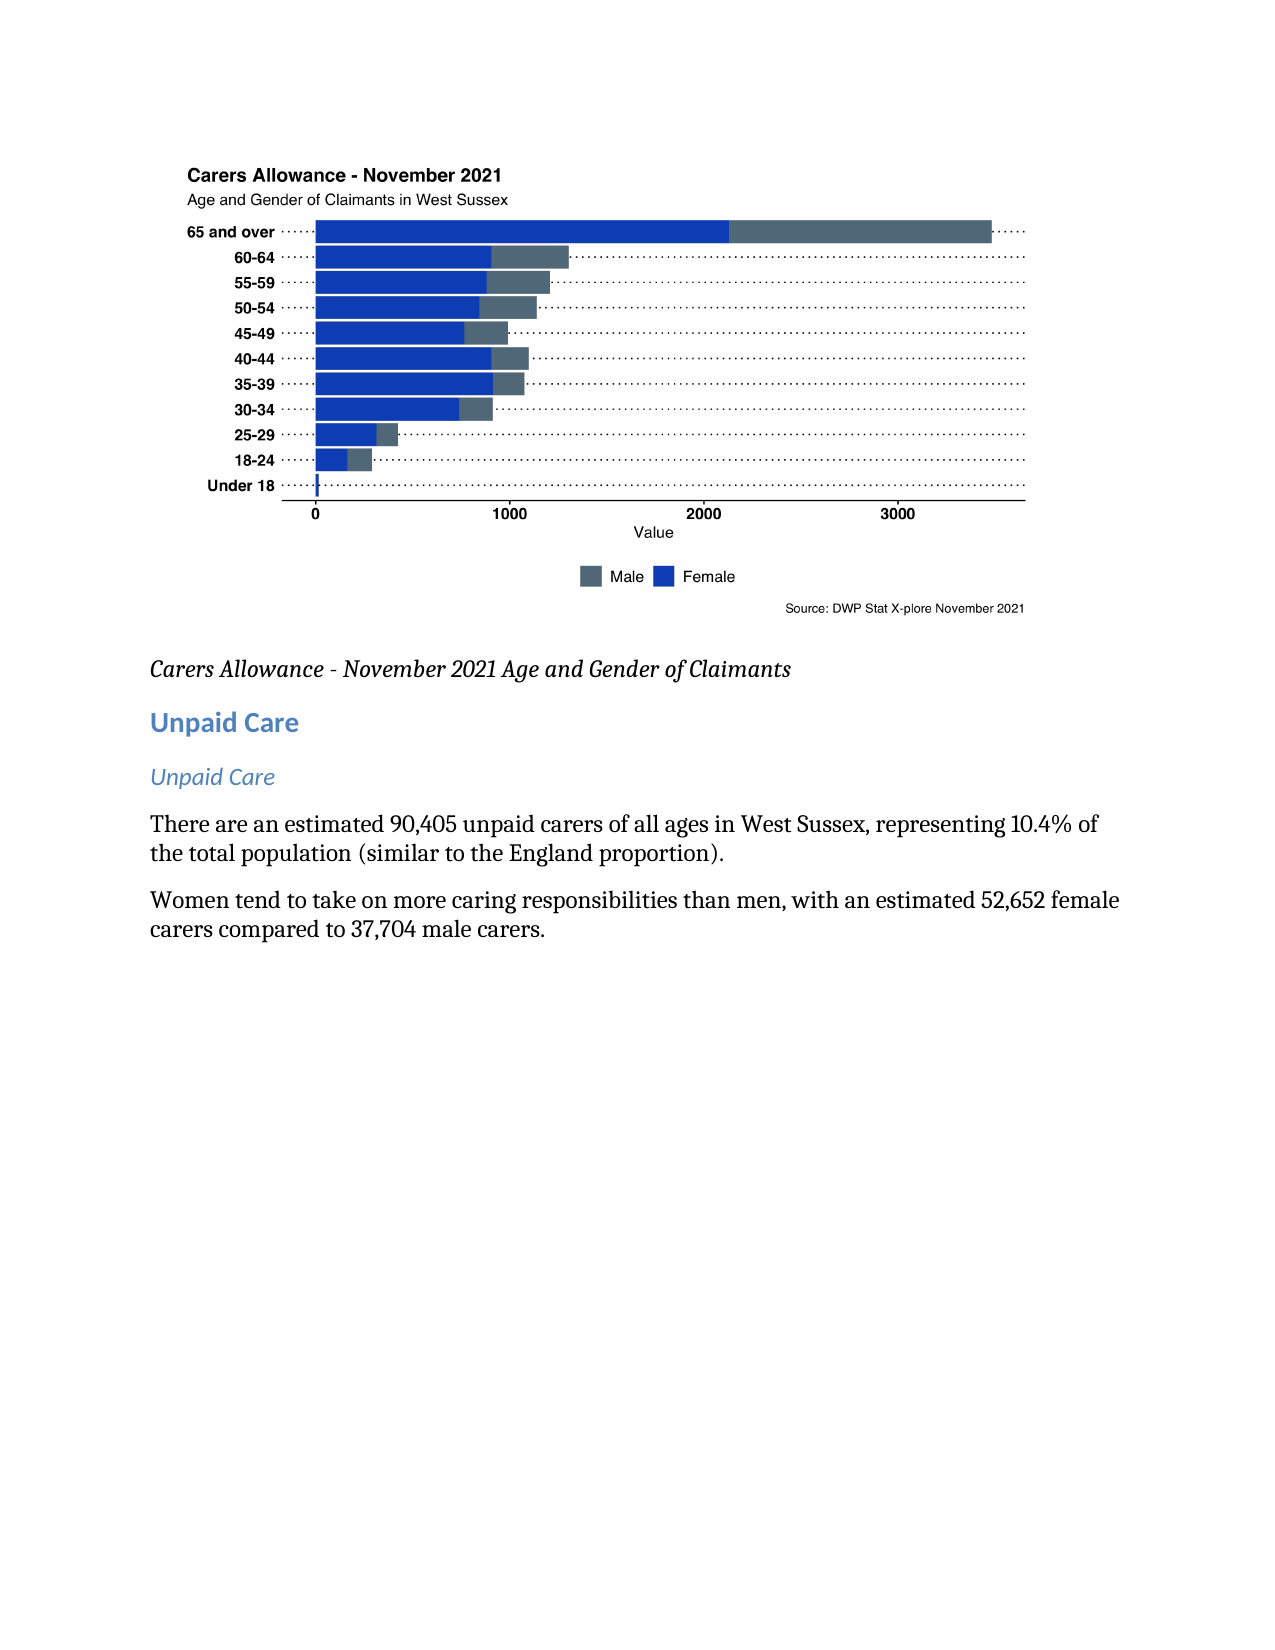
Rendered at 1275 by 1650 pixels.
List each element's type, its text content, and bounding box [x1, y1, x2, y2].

subtitle Unpaid Care [150, 704, 1125, 740]
text Carers Allowance - November 2021 Age and Gender of Claimants [150, 655, 1125, 684]
subtitle Unpaid Care [150, 761, 1125, 791]
picture [168, 150, 1044, 634]
text There are an estimated 90,405 unpaid carers of all ages in West Sussex, representing 10.4% of the total population (similar to the England proportion). [150, 810, 1125, 868]
text Women tend to take on more caring responsibilities than men, with an estimated 52,652 female carers compared to 37,704 male carers. [150, 886, 1125, 944]
